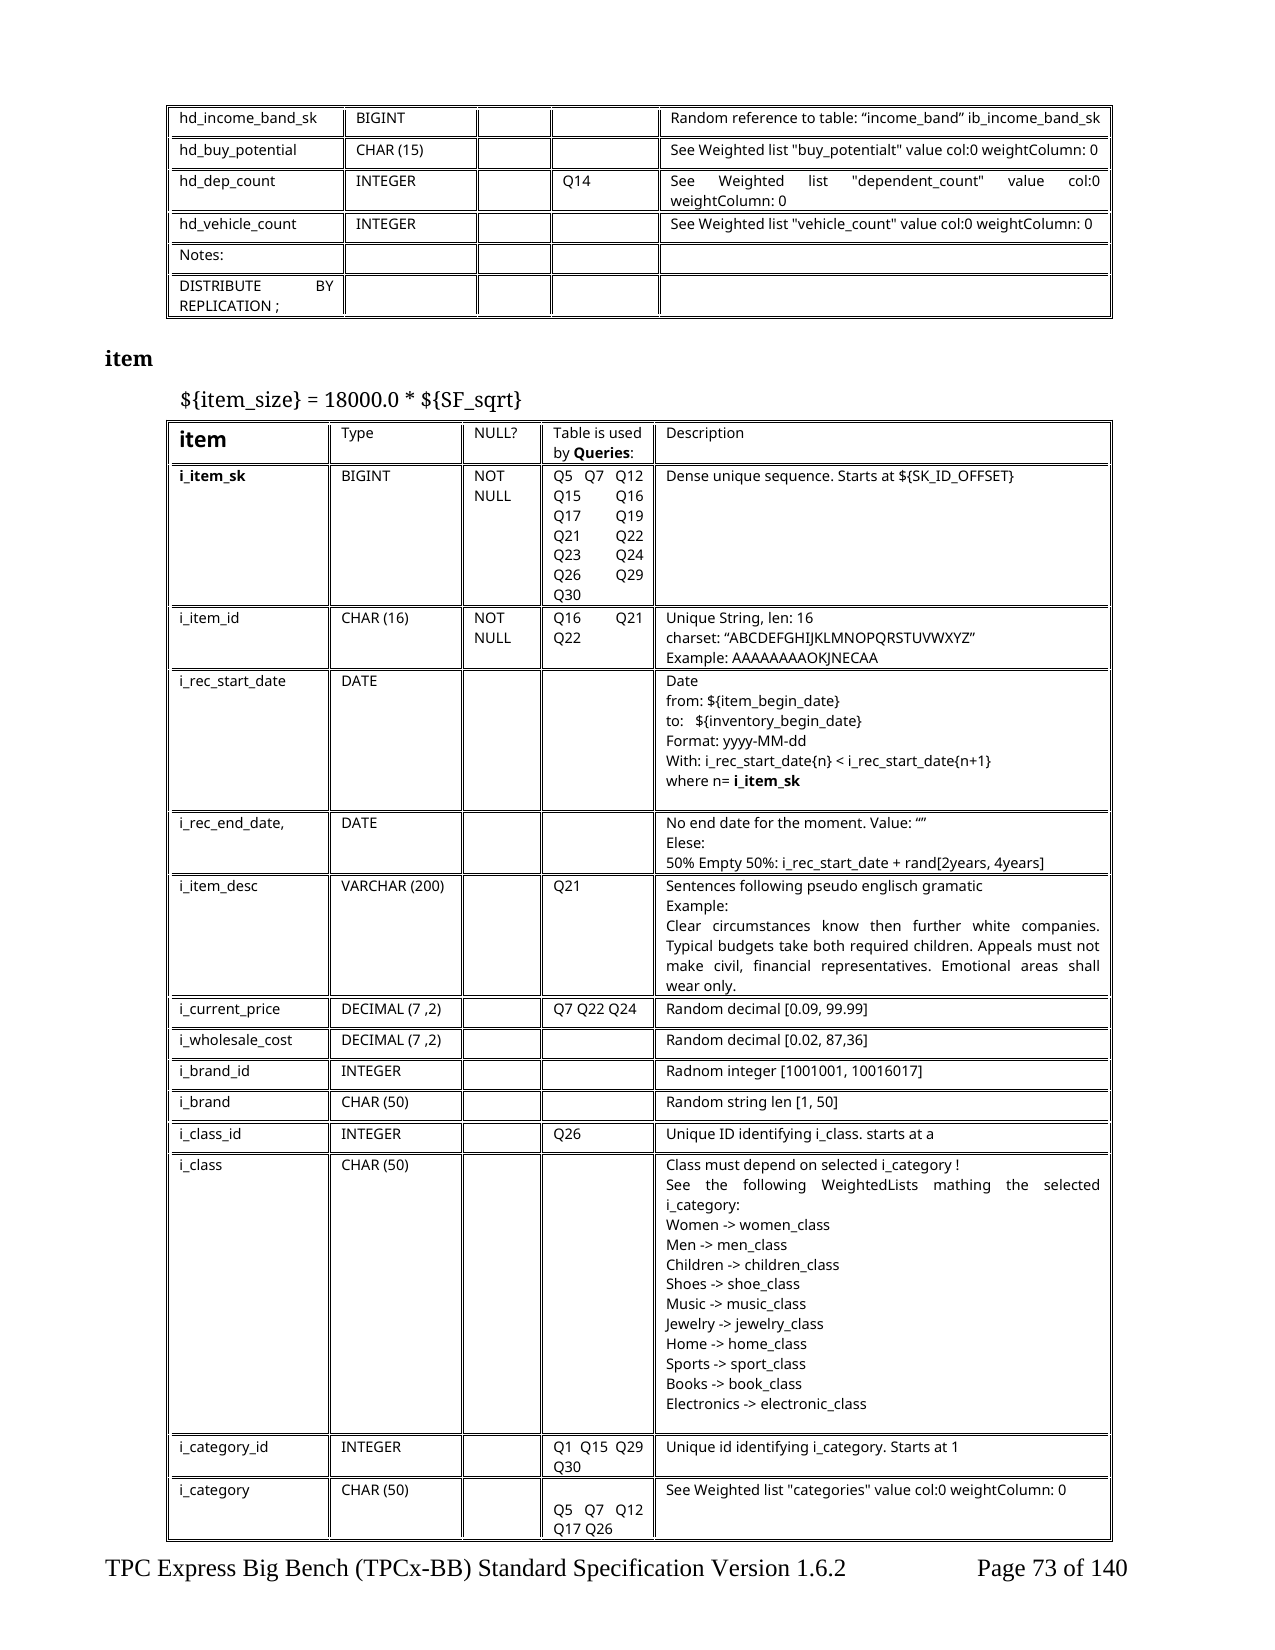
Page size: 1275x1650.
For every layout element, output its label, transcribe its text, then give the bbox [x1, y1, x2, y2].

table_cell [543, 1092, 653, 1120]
text item [105, 344, 1170, 372]
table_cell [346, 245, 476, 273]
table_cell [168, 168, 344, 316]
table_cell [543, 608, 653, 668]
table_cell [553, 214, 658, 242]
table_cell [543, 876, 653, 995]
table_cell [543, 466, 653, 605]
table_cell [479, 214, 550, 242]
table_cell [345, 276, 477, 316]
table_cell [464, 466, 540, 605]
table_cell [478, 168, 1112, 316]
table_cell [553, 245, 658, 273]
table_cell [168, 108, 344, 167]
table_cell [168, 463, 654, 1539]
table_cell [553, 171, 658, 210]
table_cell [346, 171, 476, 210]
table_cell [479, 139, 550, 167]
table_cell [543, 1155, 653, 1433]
text ${item_size} = 18000.0 * ${SF_sqrt} [180, 385, 1170, 413]
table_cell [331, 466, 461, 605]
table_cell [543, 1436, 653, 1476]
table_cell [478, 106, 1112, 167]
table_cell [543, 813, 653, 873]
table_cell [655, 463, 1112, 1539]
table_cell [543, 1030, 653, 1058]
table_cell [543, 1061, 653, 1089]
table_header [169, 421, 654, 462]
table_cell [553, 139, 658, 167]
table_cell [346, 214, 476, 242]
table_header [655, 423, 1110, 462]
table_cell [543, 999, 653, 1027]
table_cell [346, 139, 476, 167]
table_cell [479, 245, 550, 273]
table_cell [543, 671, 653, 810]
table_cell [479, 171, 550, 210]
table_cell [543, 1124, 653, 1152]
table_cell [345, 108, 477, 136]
